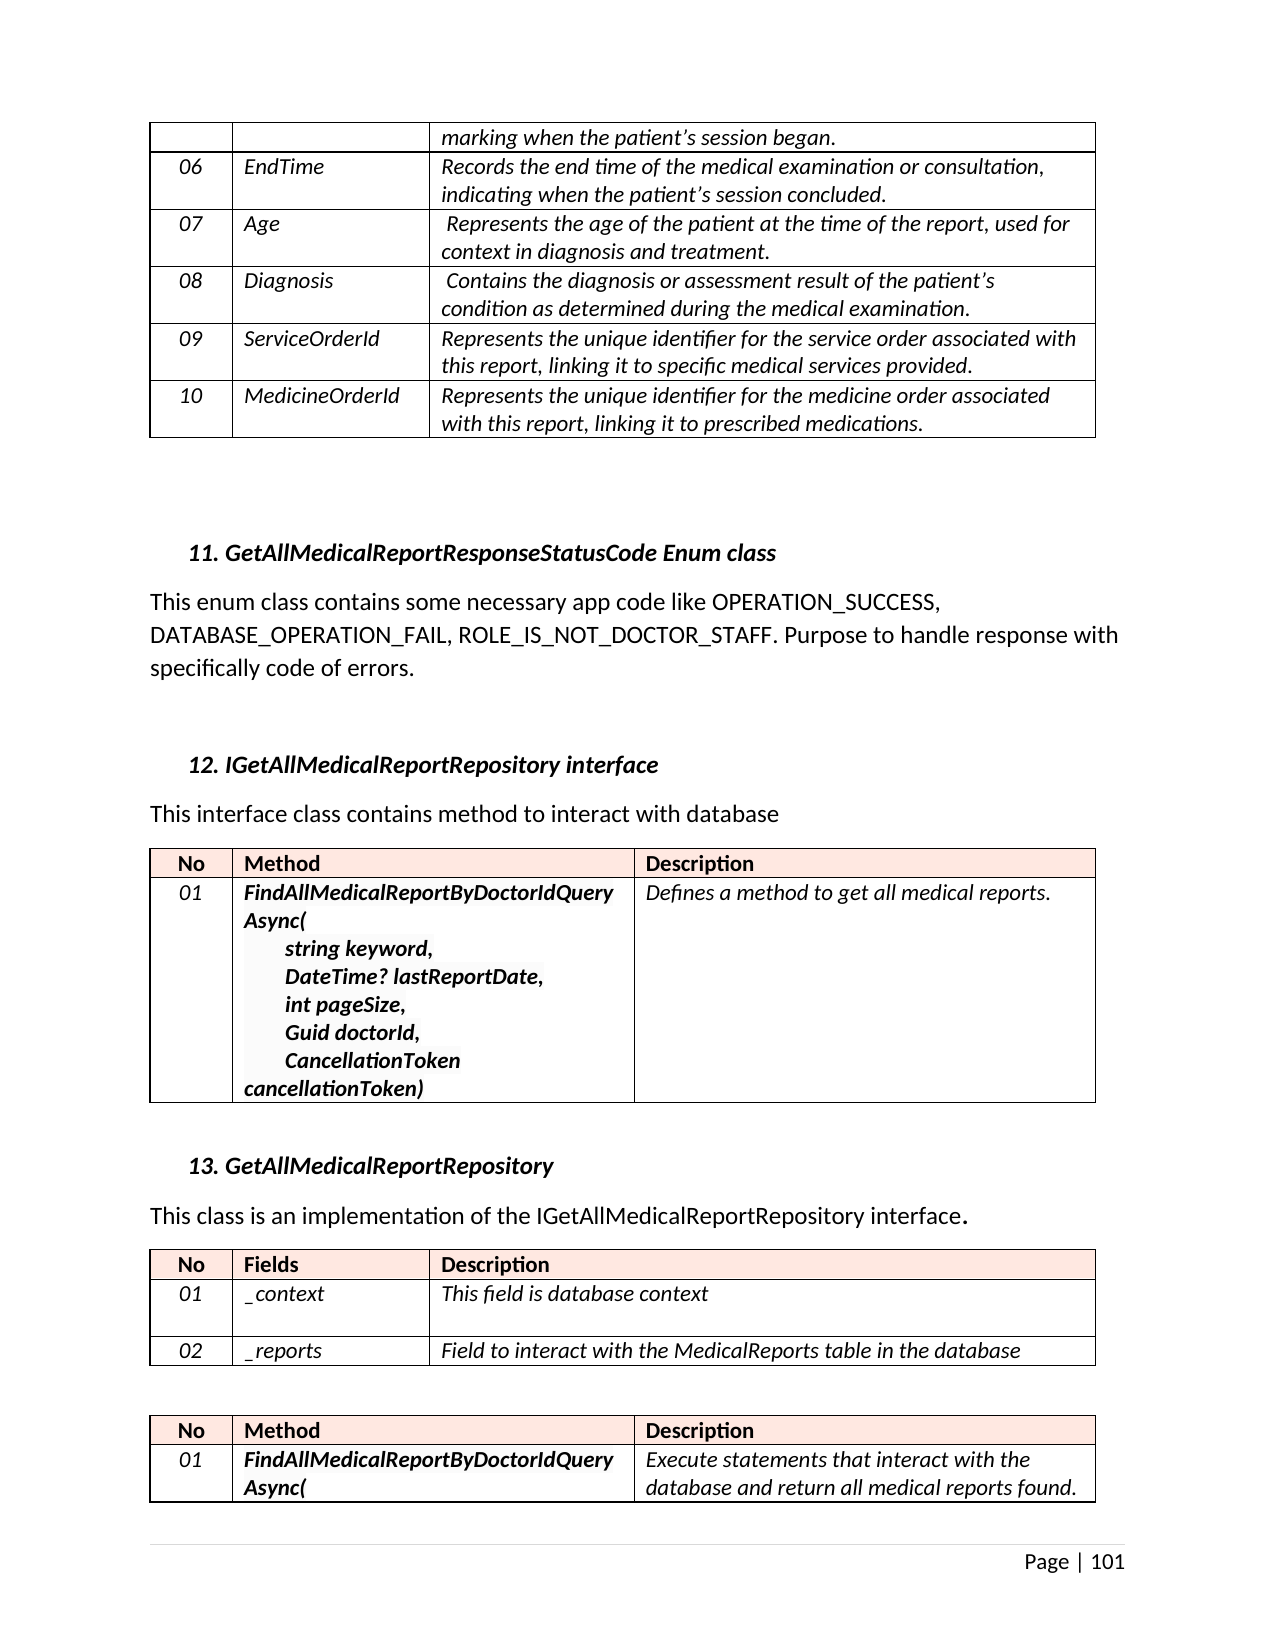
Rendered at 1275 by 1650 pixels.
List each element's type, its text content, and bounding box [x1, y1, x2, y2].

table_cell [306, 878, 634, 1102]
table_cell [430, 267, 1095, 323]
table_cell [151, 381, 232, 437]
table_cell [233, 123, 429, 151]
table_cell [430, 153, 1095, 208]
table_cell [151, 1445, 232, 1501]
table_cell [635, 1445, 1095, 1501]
text This enum class contains some necessary app code like OPERATION_SUCCESS, DATABASE_OPERATION_FAIL, ROLE_IS_NOT_DOCTOR_STAFF. Purpose to handle response with specifically code of errors. [150, 587, 1125, 683]
text This interface class contains method to interact with database [150, 798, 1125, 829]
list IGetAllMedicalReportRepository interface [187, 749, 1125, 779]
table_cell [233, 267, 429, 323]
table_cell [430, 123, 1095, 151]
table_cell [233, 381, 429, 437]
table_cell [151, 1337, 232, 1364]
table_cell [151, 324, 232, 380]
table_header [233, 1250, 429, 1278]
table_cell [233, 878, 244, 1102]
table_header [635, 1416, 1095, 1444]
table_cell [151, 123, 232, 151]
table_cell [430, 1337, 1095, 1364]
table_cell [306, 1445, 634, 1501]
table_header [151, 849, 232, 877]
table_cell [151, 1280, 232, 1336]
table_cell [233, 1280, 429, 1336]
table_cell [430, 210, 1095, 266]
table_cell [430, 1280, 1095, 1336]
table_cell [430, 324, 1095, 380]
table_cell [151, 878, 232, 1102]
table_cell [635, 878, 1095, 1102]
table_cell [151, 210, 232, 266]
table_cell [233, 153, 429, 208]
list GetAllMedicalReportRepository [187, 1150, 1125, 1181]
text This class is an implementation of the IGetAllMedicalReportRepository interface. [150, 1200, 1125, 1230]
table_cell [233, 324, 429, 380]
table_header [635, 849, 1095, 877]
list GetAllMedicalReportResponseStatusCode Enum class [187, 537, 1125, 567]
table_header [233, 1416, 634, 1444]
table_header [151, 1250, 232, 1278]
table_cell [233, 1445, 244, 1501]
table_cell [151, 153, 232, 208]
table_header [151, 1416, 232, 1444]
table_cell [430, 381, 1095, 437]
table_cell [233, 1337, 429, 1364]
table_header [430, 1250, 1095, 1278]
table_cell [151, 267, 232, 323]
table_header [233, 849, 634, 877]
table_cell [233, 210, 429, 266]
